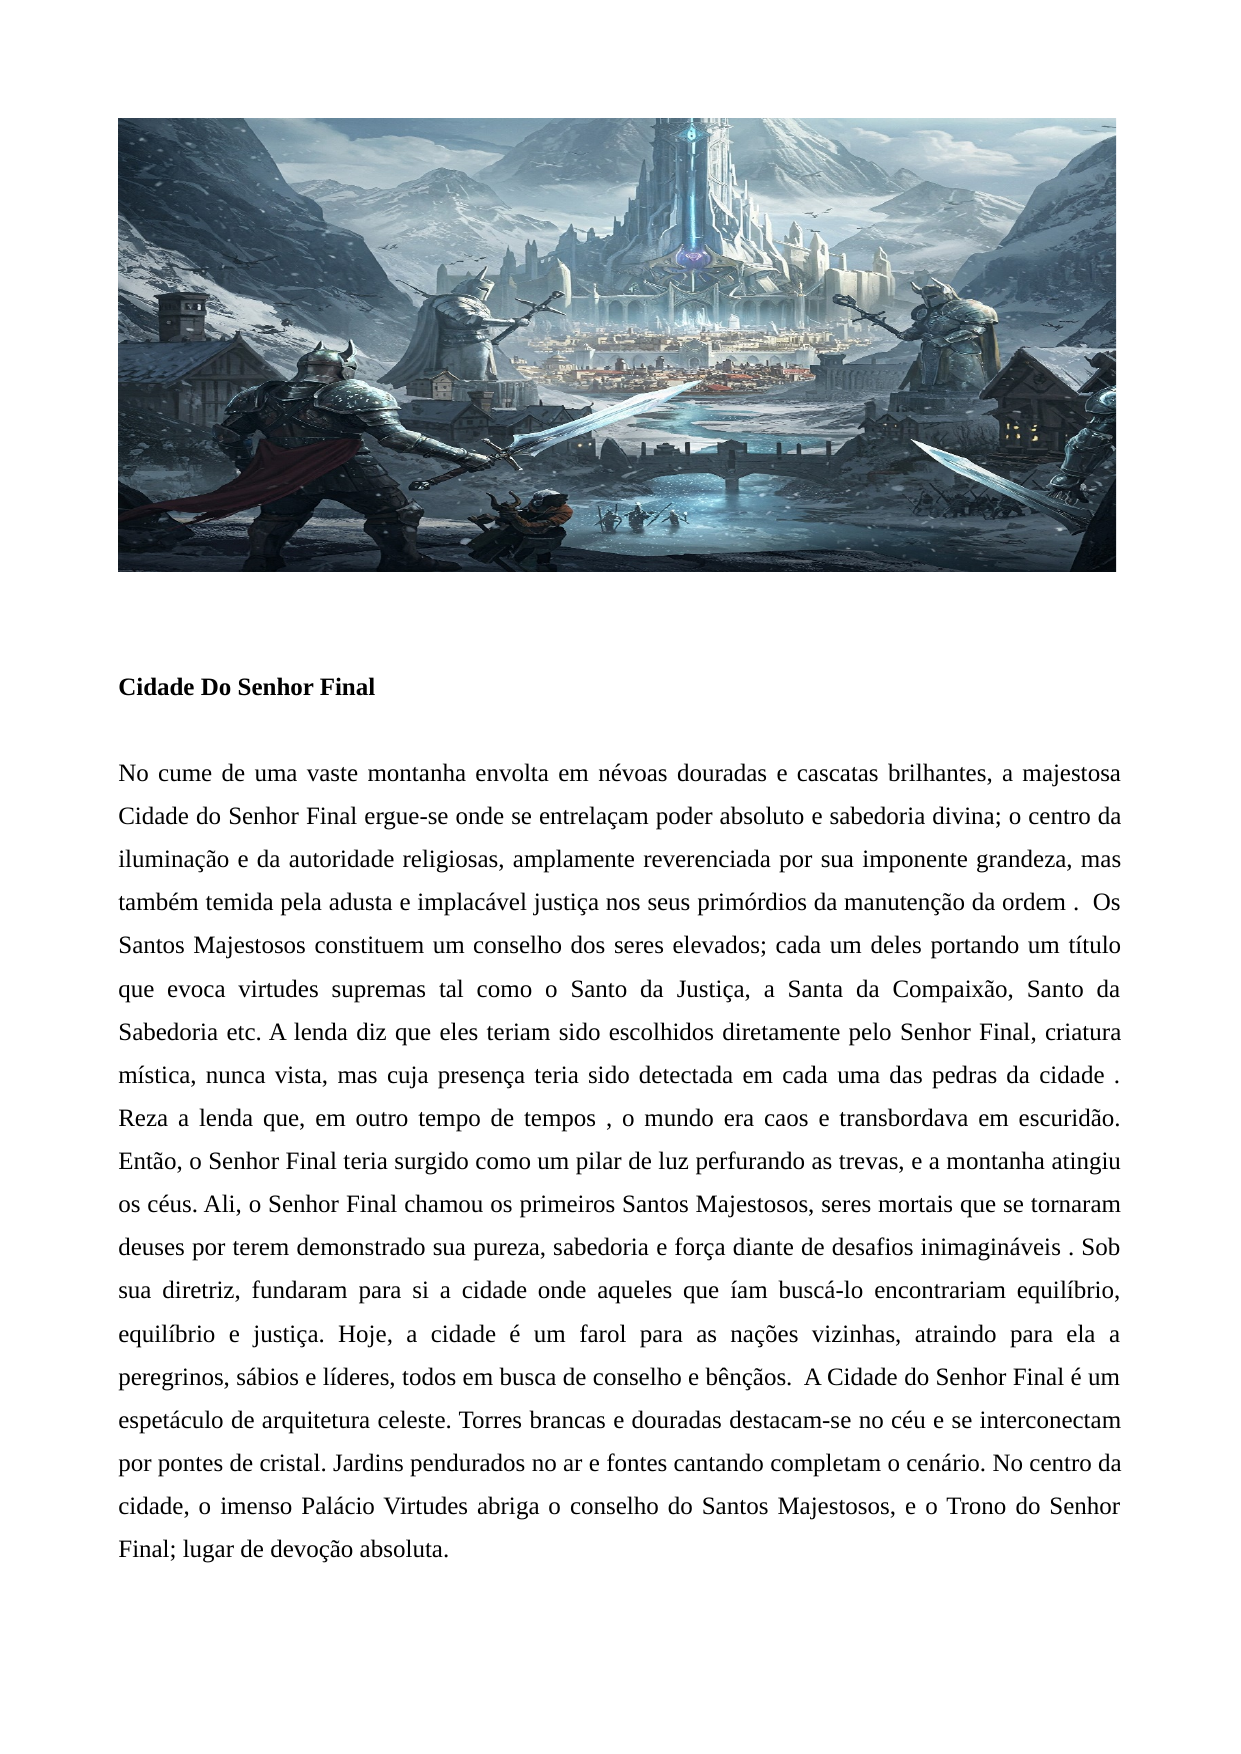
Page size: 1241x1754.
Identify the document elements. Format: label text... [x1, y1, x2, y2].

text Cidade Do Senhor Final [118, 672, 1122, 701]
picture [118, 118, 1117, 572]
text No cume de uma vaste montanha envolta em névoas douradas e cascatas brilhantes, a majestosa Cidade do Senhor Final ergue-se onde se entrelaçam poder absoluto e sabedoria divina; o centro da iluminação e da autoridade religiosas, amplamente reverenciada por sua imponente grandeza, mas também temida pela adusta e implacável justiça nos seus primórdios da manutenção da ordem . Os Santos Majestosos constituem um conselho dos seres elevados; cada um deles portando um título que evoca virtudes supremas tal como o Santo da Justiça, a Santa da Compaixão, Santo da Sabedoria etc. A lenda diz que eles teriam sido escolhidos diretamente pelo Senhor Final, criatura mística, nunca vista, mas cuja presença teria sido detectada em cada uma das pedras da cidade . Reza a lenda que, em outro tempo de tempos , o mundo era caos e transbordava em escuridão. Então, o Senhor Final teria surgido como um pilar de luz perfurando as trevas, e a montanha atingiu os céus. Ali, o Senhor Final chamou os primeiros Santos Majestosos, seres mortais que se tornaram deuses por terem demonstrado sua pureza, sabedoria e força diante de desafios inimagináveis . Sob sua diretriz, fundaram para si a cidade onde aqueles que íam buscá-lo encontrariam equilíbrio, equilíbrio e justiça. Hoje, a cidade é um farol para as nações vizinhas, atraindo para ela a peregrinos, sábios e líderes, todos em busca de conselho e bênçãos. A Cidade do Senhor Final é um espetáculo de arquitetura celeste. Torres brancas e douradas destacam-se no céu e se interconectam por pontes de cristal. Jardins pendurados no ar e fontes cantando completam o cenário. No centro da cidade, o imenso Palácio Virtudes abriga o conselho do Santos Majestosos, e o Trono do Senhor Final; lugar de devoção absoluta. [118, 758, 1122, 1563]
